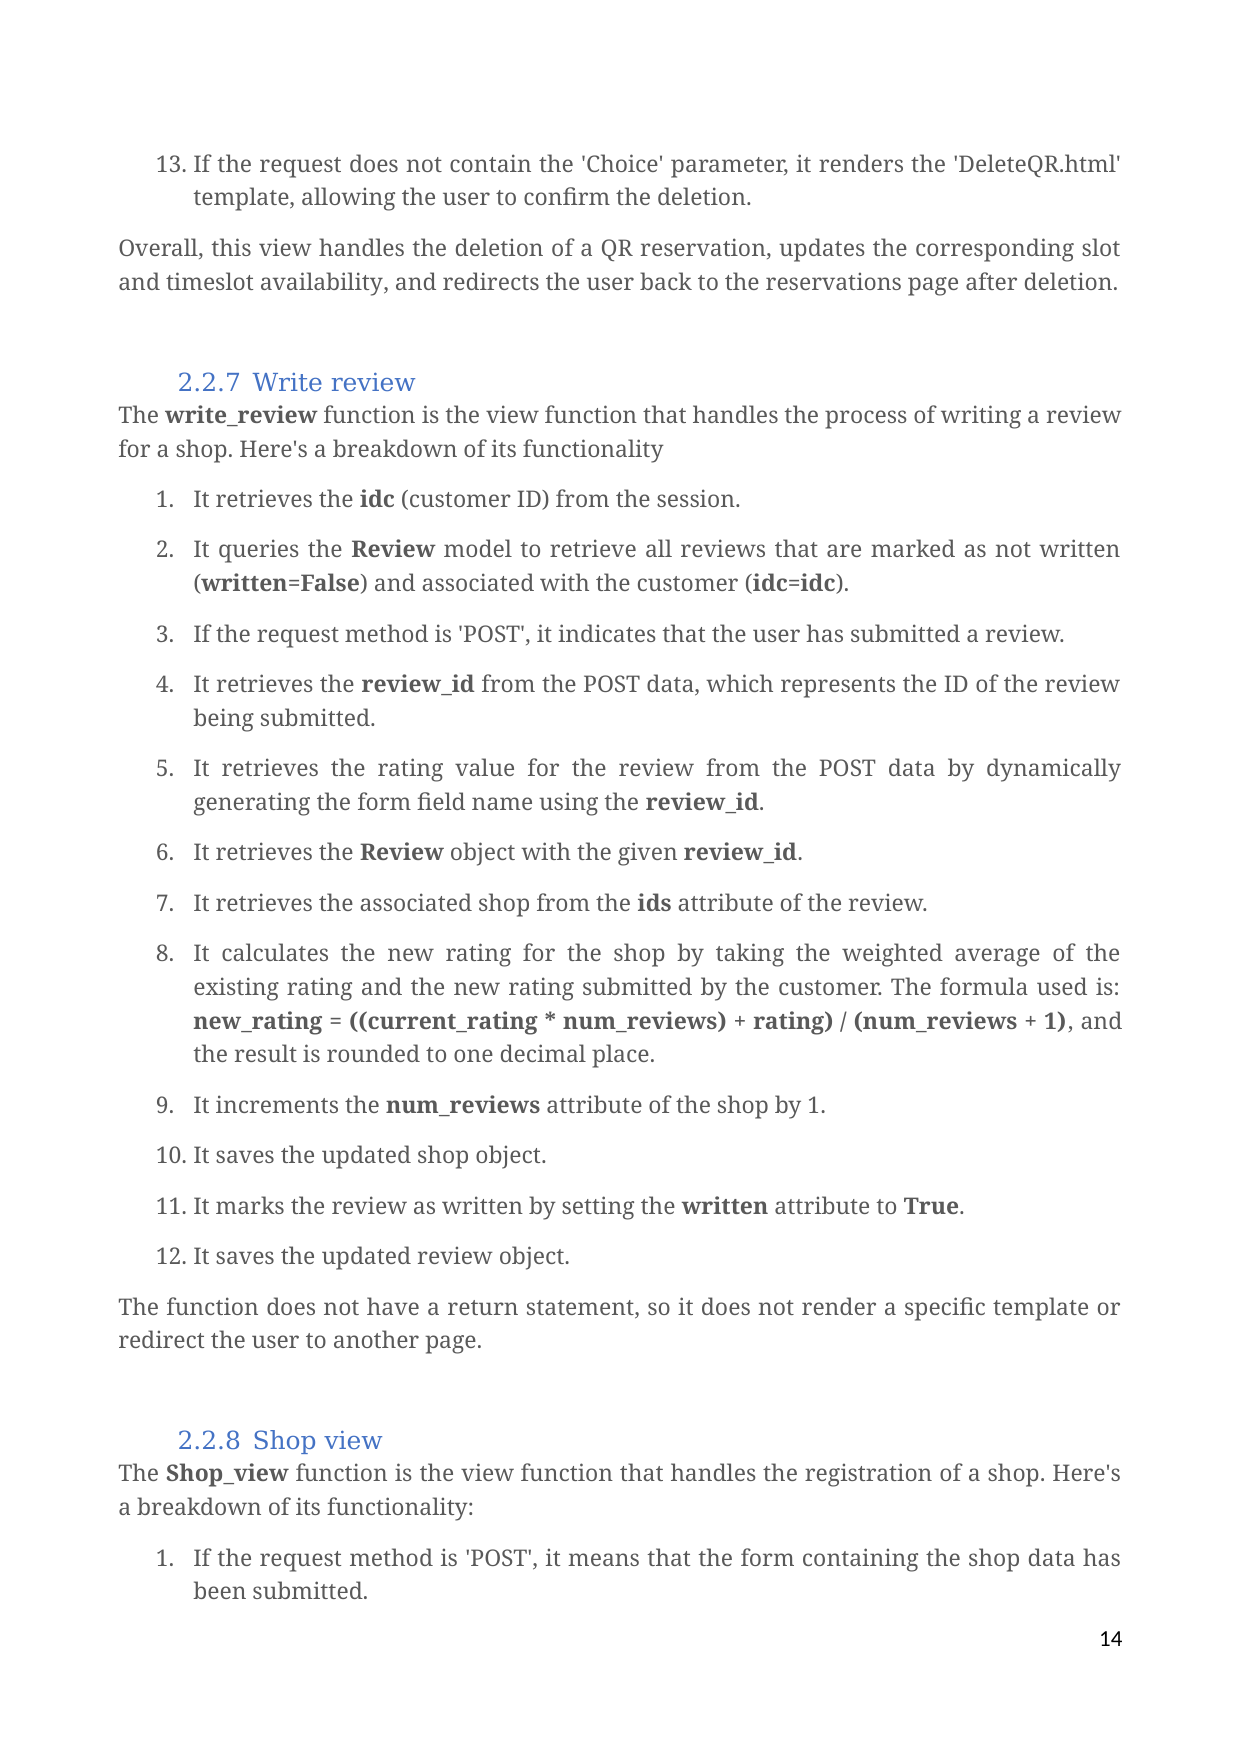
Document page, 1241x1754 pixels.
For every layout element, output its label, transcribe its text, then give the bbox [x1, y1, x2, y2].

list It retrieves the associated shop from the ids attribute of the review. [156, 887, 1122, 918]
list It retrieves the idc (customer ID) from the session. [156, 483, 1122, 514]
list It retrieves the rating value for the review from the POST data by dynamically generating the form field name using the review_id. [156, 752, 1122, 817]
list If the request method is 'POST', it indicates that the user has submitted a review. [156, 617, 1122, 649]
text The write_review function is the view function that handles the process of writing a review for a shop. Here's a breakdown of its functionality [118, 399, 1122, 464]
list It queries the Review model to retrieve all reviews that are marked as not written (written=False) and associated with the customer (idc=idc). [156, 533, 1122, 598]
text Overall, this view handles the deletion of a QR reservation, updates the corresponding slot and timeslot availability, and redirects the user back to the reservations page after deletion. [118, 232, 1122, 297]
list It retrieves the review_id from the POST data, which represents the ID of the review being submitted. [156, 668, 1122, 733]
text The Shop_view function is the view function that handles the registration of a shop. Here's a breakdown of its functionality: [118, 1457, 1122, 1522]
list It calculates the new rating for the shop by taking the weighted average of the existing rating and the new rating submitted by the customer. The formula used is: new_rating = ((current_rating * num_reviews) + rating) / (num_reviews + 1), and the result is rounded to one decimal place. [156, 937, 1122, 1069]
list It retrieves the Review object with the given review_id. [156, 836, 1122, 867]
list If the request method is 'POST', it means that the form containing the shop data has been submitted. [156, 1542, 1122, 1607]
list It saves the updated review object. [156, 1240, 1122, 1271]
list If the request does not contain the 'Choice' parameter, it renders the 'DeleteQR.html' template, allowing the user to confirm the deletion. [156, 148, 1122, 213]
list It marks the review as written by setting the written attribute to True. [156, 1189, 1122, 1221]
text The function does not have a return statement, so it does not render a specific template or redirect the user to another page. [118, 1290, 1122, 1355]
list It increments the num_reviews attribute of the shop by 1. [156, 1089, 1122, 1120]
subtitle Shop view [177, 1425, 1122, 1455]
list It saves the updated shop object. [156, 1139, 1122, 1170]
subtitle Write review [177, 366, 1122, 396]
